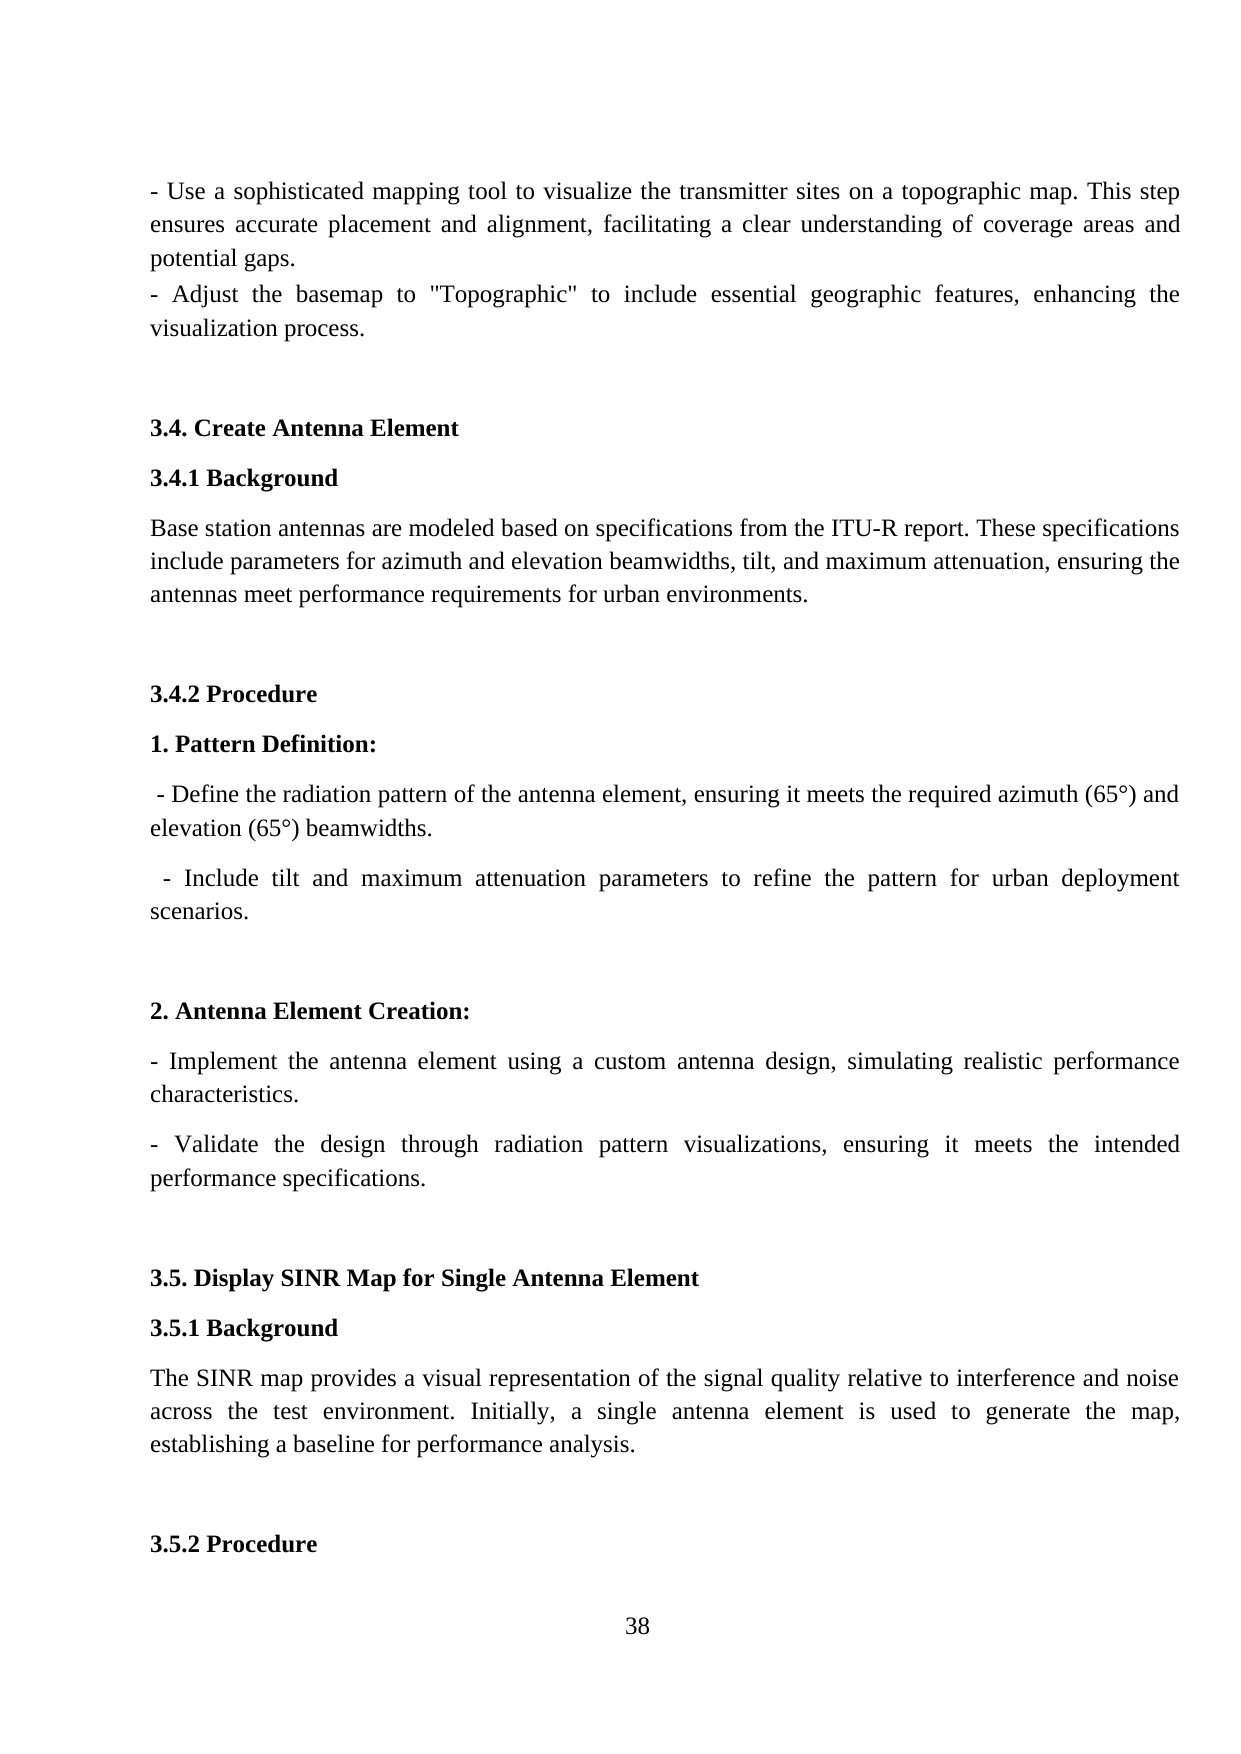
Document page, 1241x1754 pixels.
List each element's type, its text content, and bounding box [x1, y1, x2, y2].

text 3.4. Create Antenna Element [150, 413, 1181, 441]
text - Use a sophisticated mapping tool to visualize the transmitter sites on a topographic map. This step ensures accurate placement and alignment, facilitating a clear understanding of coverage areas and potential gaps. [150, 176, 1181, 272]
text - Include tilt and maximum attenuation parameters to refine the pattern for urban deployment scenarios. [150, 863, 1181, 925]
text 3.5. Display SINR Map for Single Antenna Element [150, 1263, 1181, 1291]
text 3.5.1 Background [150, 1313, 1181, 1341]
text 3.5.2 Procedure [150, 1529, 1181, 1558]
text - Implement the antenna element using a custom antenna design, simulating realistic performance characteristics. [150, 1046, 1181, 1108]
text 2. Antenna Element Creation: [150, 996, 1181, 1025]
text - Validate the design through radiation pattern visualizations, ensuring it meets the intended performance specifications. [150, 1129, 1181, 1191]
text - Adjust the basemap to "Topographic" to include essential geographic features, enhancing the visualization process. [150, 279, 1181, 341]
text Base station antennas are modeled based on specifications from the ITU-R report. These specifications include parameters for azimuth and elevation beamwidths, tilt, and maximum attenuation, ensuring the antennas meet performance requirements for urban environments. [150, 513, 1181, 608]
text - Define the radiation pattern of the antenna element, ensuring it meets the required azimuth (65°) and elevation (65°) beamwidths. [150, 779, 1181, 841]
text 3.4.1 Background [150, 463, 1181, 491]
text 3.4.2 Procedure [150, 679, 1181, 708]
text 1. Pattern Definition: [150, 729, 1181, 758]
text The SINR map provides a visual representation of the signal quality relative to interference and noise across the test environment. Initially, a single antenna element is used to generate the map, establishing a baseline for performance analysis. [150, 1363, 1181, 1458]
